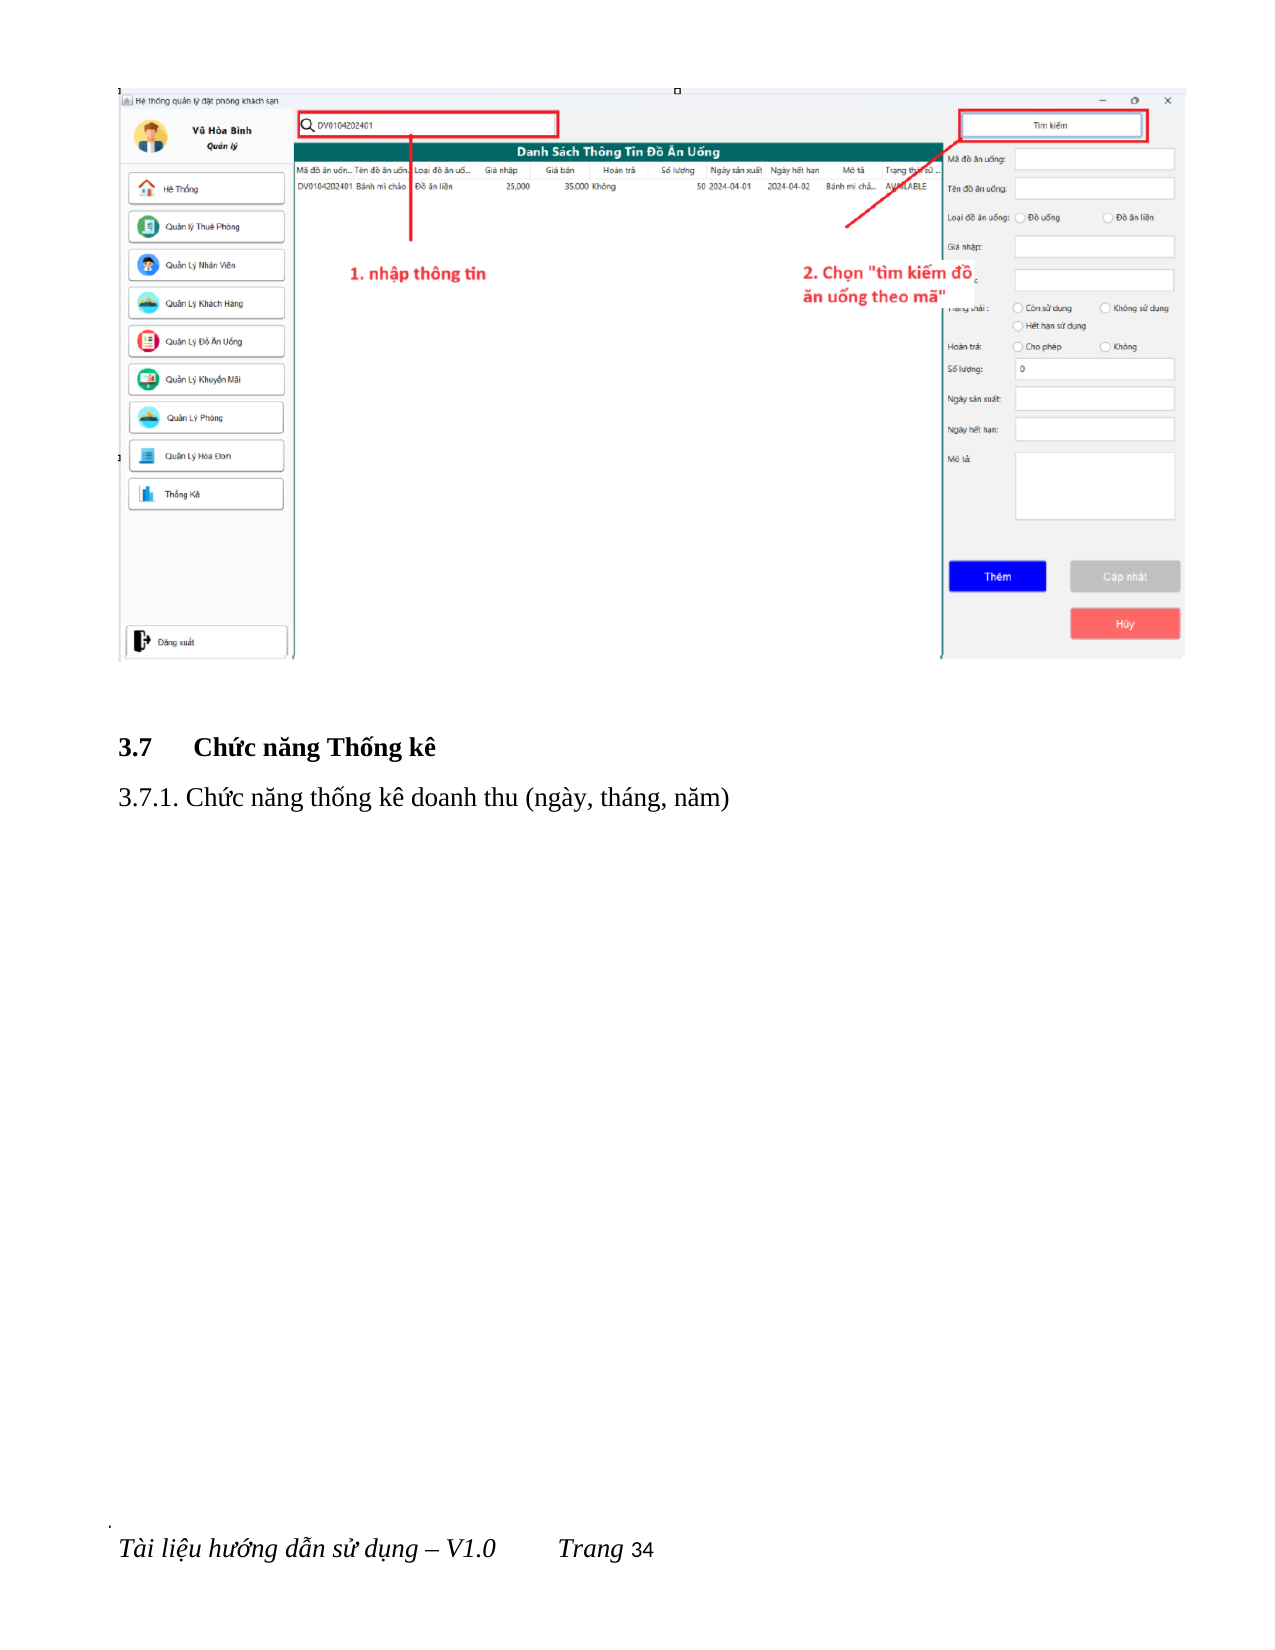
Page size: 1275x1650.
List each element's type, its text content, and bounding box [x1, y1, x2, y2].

list Chức năng Thống kê [118, 731, 1186, 762]
text 3.7.1. Chức năng thống kê doanh thu (ngày, tháng, năm) [118, 781, 1186, 812]
picture [118, 88, 1187, 662]
